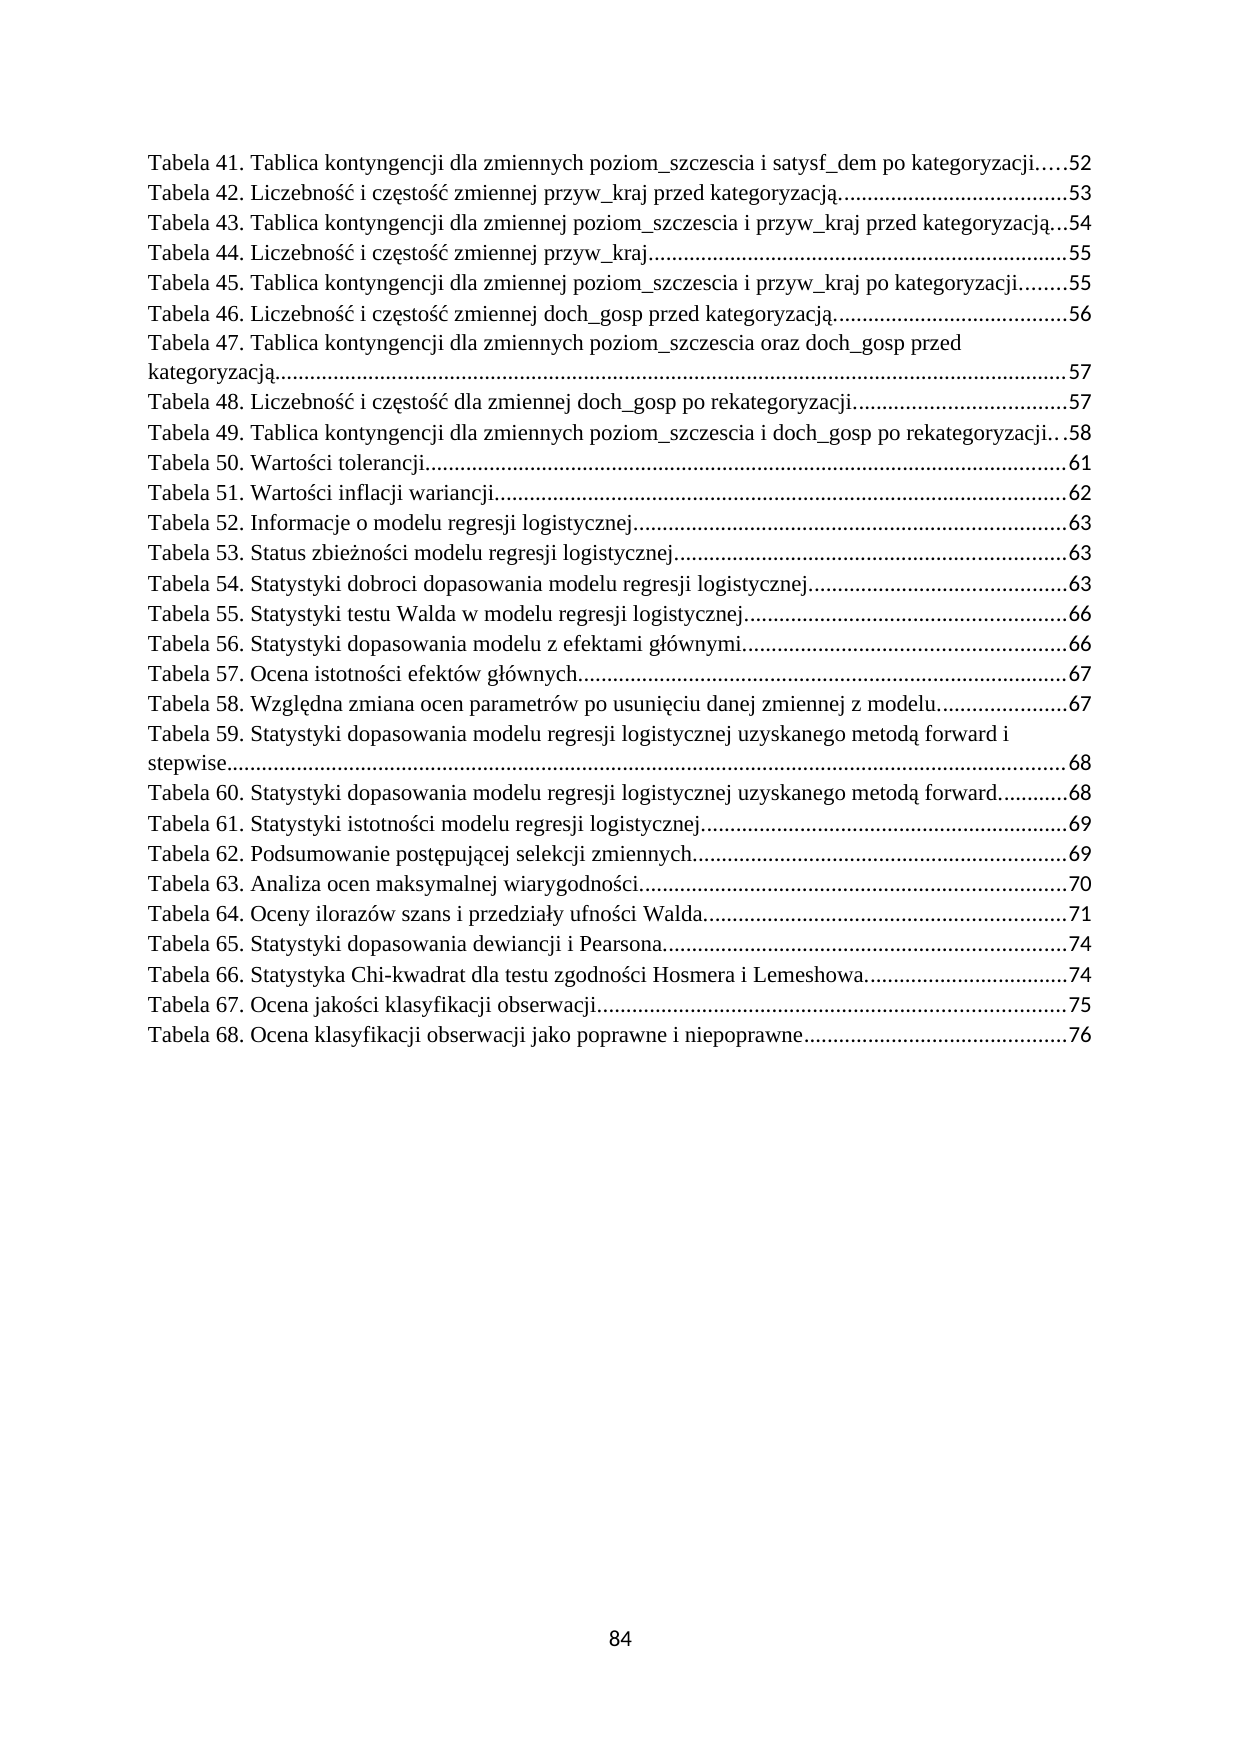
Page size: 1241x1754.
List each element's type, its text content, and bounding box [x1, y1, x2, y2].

text Tabela 68. Ocena klasyfikacji obserwacji jako poprawne i niepoprawne 76 [148, 1020, 1093, 1048]
text Tabela 48. Liczebność i częstość dla zmiennej doch_gosp po rekategoryzacji. 57 [148, 387, 1093, 416]
text Tabela 62. Podsumowanie postępującej selekcji zmiennych. 69 [148, 839, 1093, 867]
text Tabela 41. Tablica kontyngencji dla zmiennych poziom_szczescia i satysf_dem po kategoryzacji. 52 [148, 148, 1093, 176]
text Tabela 46. Liczebność i częstość zmiennej doch_gosp przed kategoryzacją. 56 [148, 299, 1093, 327]
text Tabela 57. Ocena istotności efektów głównych. 67 [148, 659, 1093, 687]
text Tabela 63. Analiza ocen maksymalnej wiarygodności. 70 [148, 869, 1093, 897]
text Tabela 66. Statystyka Chi-kwadrat dla testu zgodności Hosmera i Lemeshowa. 74 [148, 960, 1093, 988]
text Tabela 58. Względna zmiana ocen parametrów po usunięciu danej zmiennej z modelu. 67 [148, 689, 1093, 718]
text Tabela 42. Liczebność i częstość zmiennej przyw_kraj przed kategoryzacją. 53 [148, 178, 1093, 206]
text Tabela 54. Statystyki dobroci dopasowania modelu regresji logistycznej. 63 [148, 569, 1093, 597]
text Tabela 56. Statystyki dopasowania modelu z efektami głównymi. 66 [148, 629, 1093, 657]
text Tabela 61. Statystyki istotności modelu regresji logistycznej. 69 [148, 809, 1093, 837]
text Tabela 65. Statystyki dopasowania dewiancji i Pearsona. 74 [148, 929, 1093, 957]
text Tabela 49. Tablica kontyngencji dla zmiennych poziom_szczescia i doch_gosp po rekategoryzacji. 58 [148, 418, 1093, 446]
text Tabela 51. Wartości inflacji wariancji. 62 [148, 478, 1093, 506]
text Tabela 47. Tablica kontyngencji dla zmiennych poziom_szczescia oraz doch_gosp przed kategoryzacją. 57 [148, 329, 1093, 385]
text Tabela 64. Oceny ilorazów szans i przedziały ufności Walda. 71 [148, 899, 1093, 927]
text Tabela 59. Statystyki dopasowania modelu regresji logistycznej uzyskanego metodą forward i stepwise. 68 [148, 720, 1093, 776]
text Tabela 50. Wartości tolerancji. 61 [148, 448, 1093, 476]
text Tabela 45. Tablica kontyngencji dla zmiennej poziom_szczescia i przyw_kraj po kategoryzacji. 55 [148, 268, 1093, 296]
text Tabela 67. Ocena jakości klasyfikacji obserwacji. 75 [148, 990, 1093, 1018]
text Tabela 60. Statystyki dopasowania modelu regresji logistycznej uzyskanego metodą forward. 68 [148, 778, 1093, 806]
text Tabela 55. Statystyki testu Walda w modelu regresji logistycznej. 66 [148, 599, 1093, 627]
text Tabela 52. Informacje o modelu regresji logistycznej. 63 [148, 508, 1093, 536]
text Tabela 53. Status zbieżności modelu regresji logistycznej. 63 [148, 538, 1093, 567]
text Tabela 44. Liczebność i częstość zmiennej przyw_kraj. 55 [148, 238, 1093, 266]
text Tabela 43. Tablica kontyngencji dla zmiennej poziom_szczescia i przyw_kraj przed kategoryzacją. 54 [148, 208, 1093, 236]
